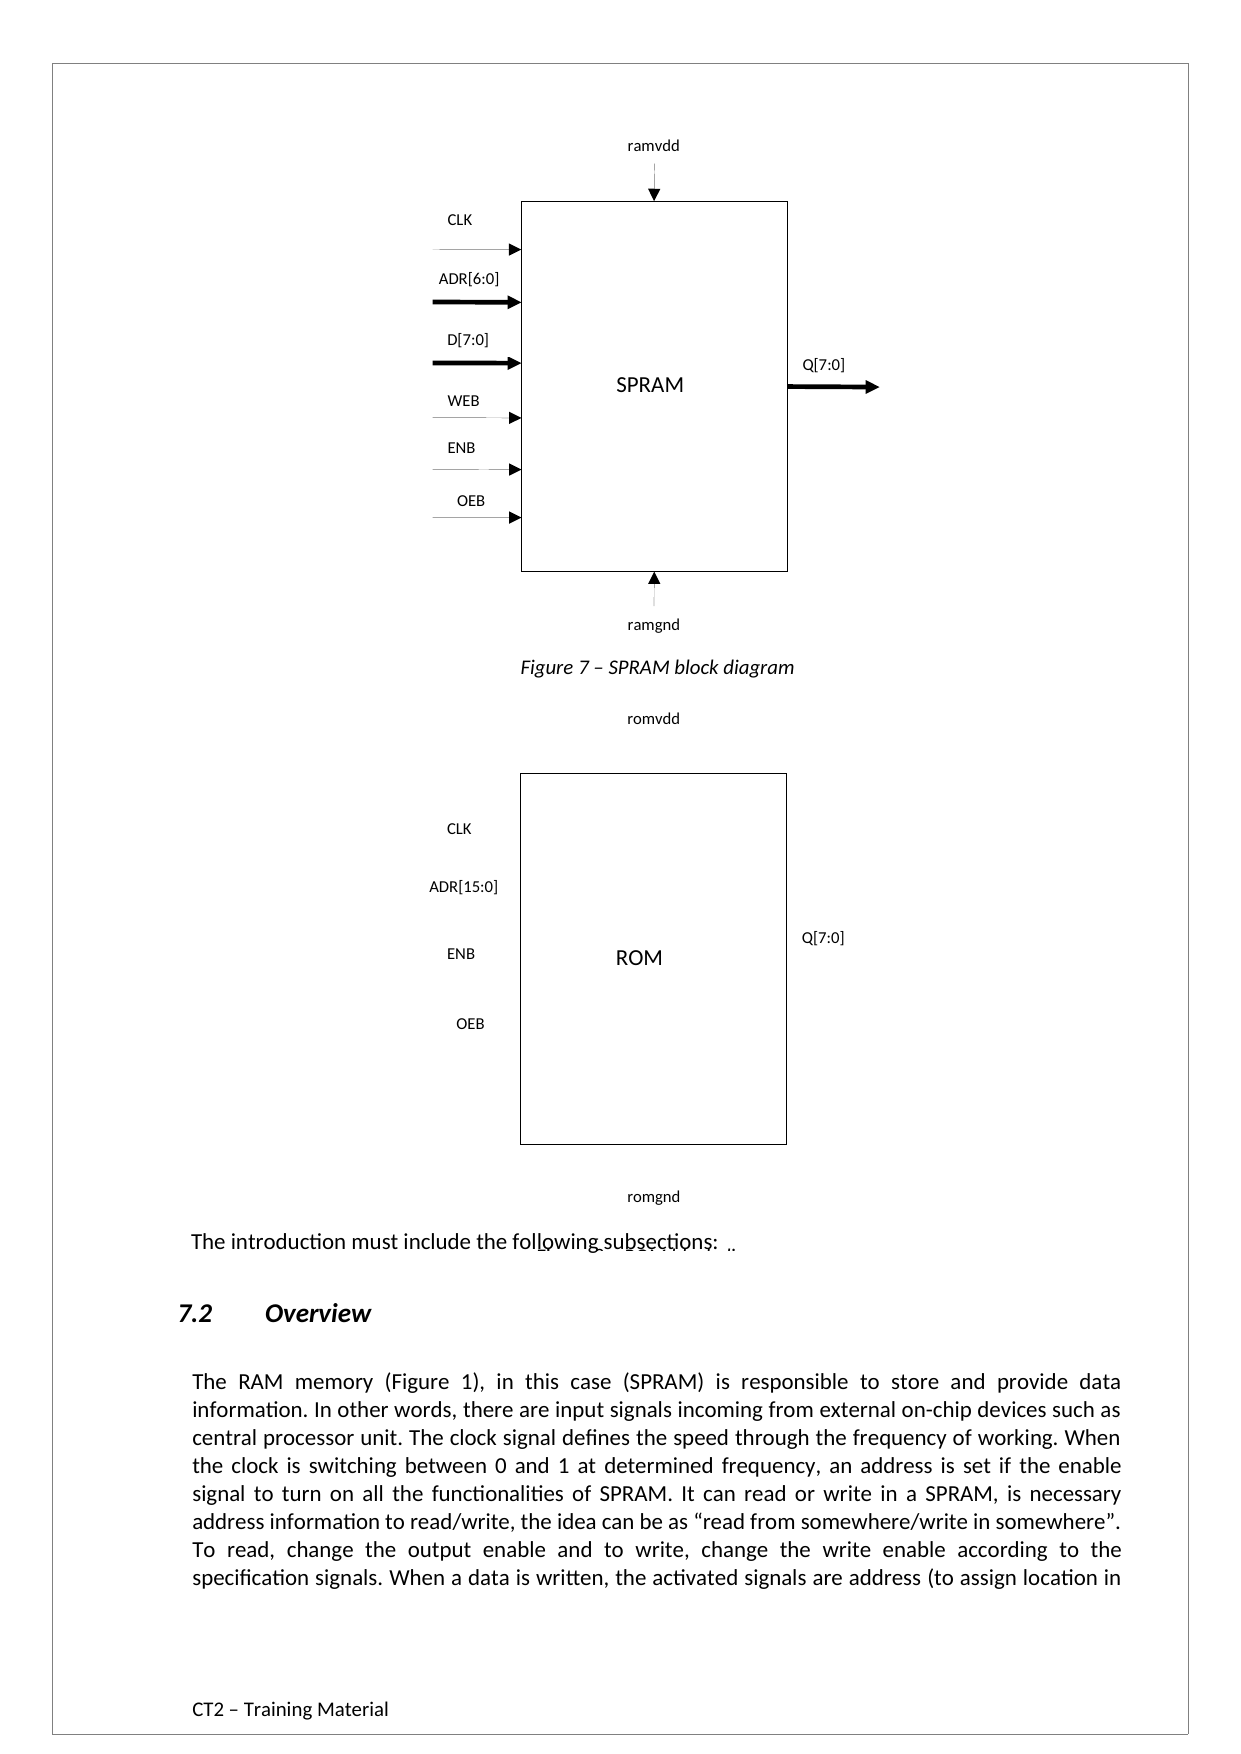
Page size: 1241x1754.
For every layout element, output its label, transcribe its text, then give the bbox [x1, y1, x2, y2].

text The introduction must include the following subsections: [191, 1227, 1123, 1255]
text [192, 1367, 1123, 1591]
text Figure 7 – SPRAM block diagram [192, 654, 1123, 680]
subtitle Overview [117, 1297, 1123, 1329]
